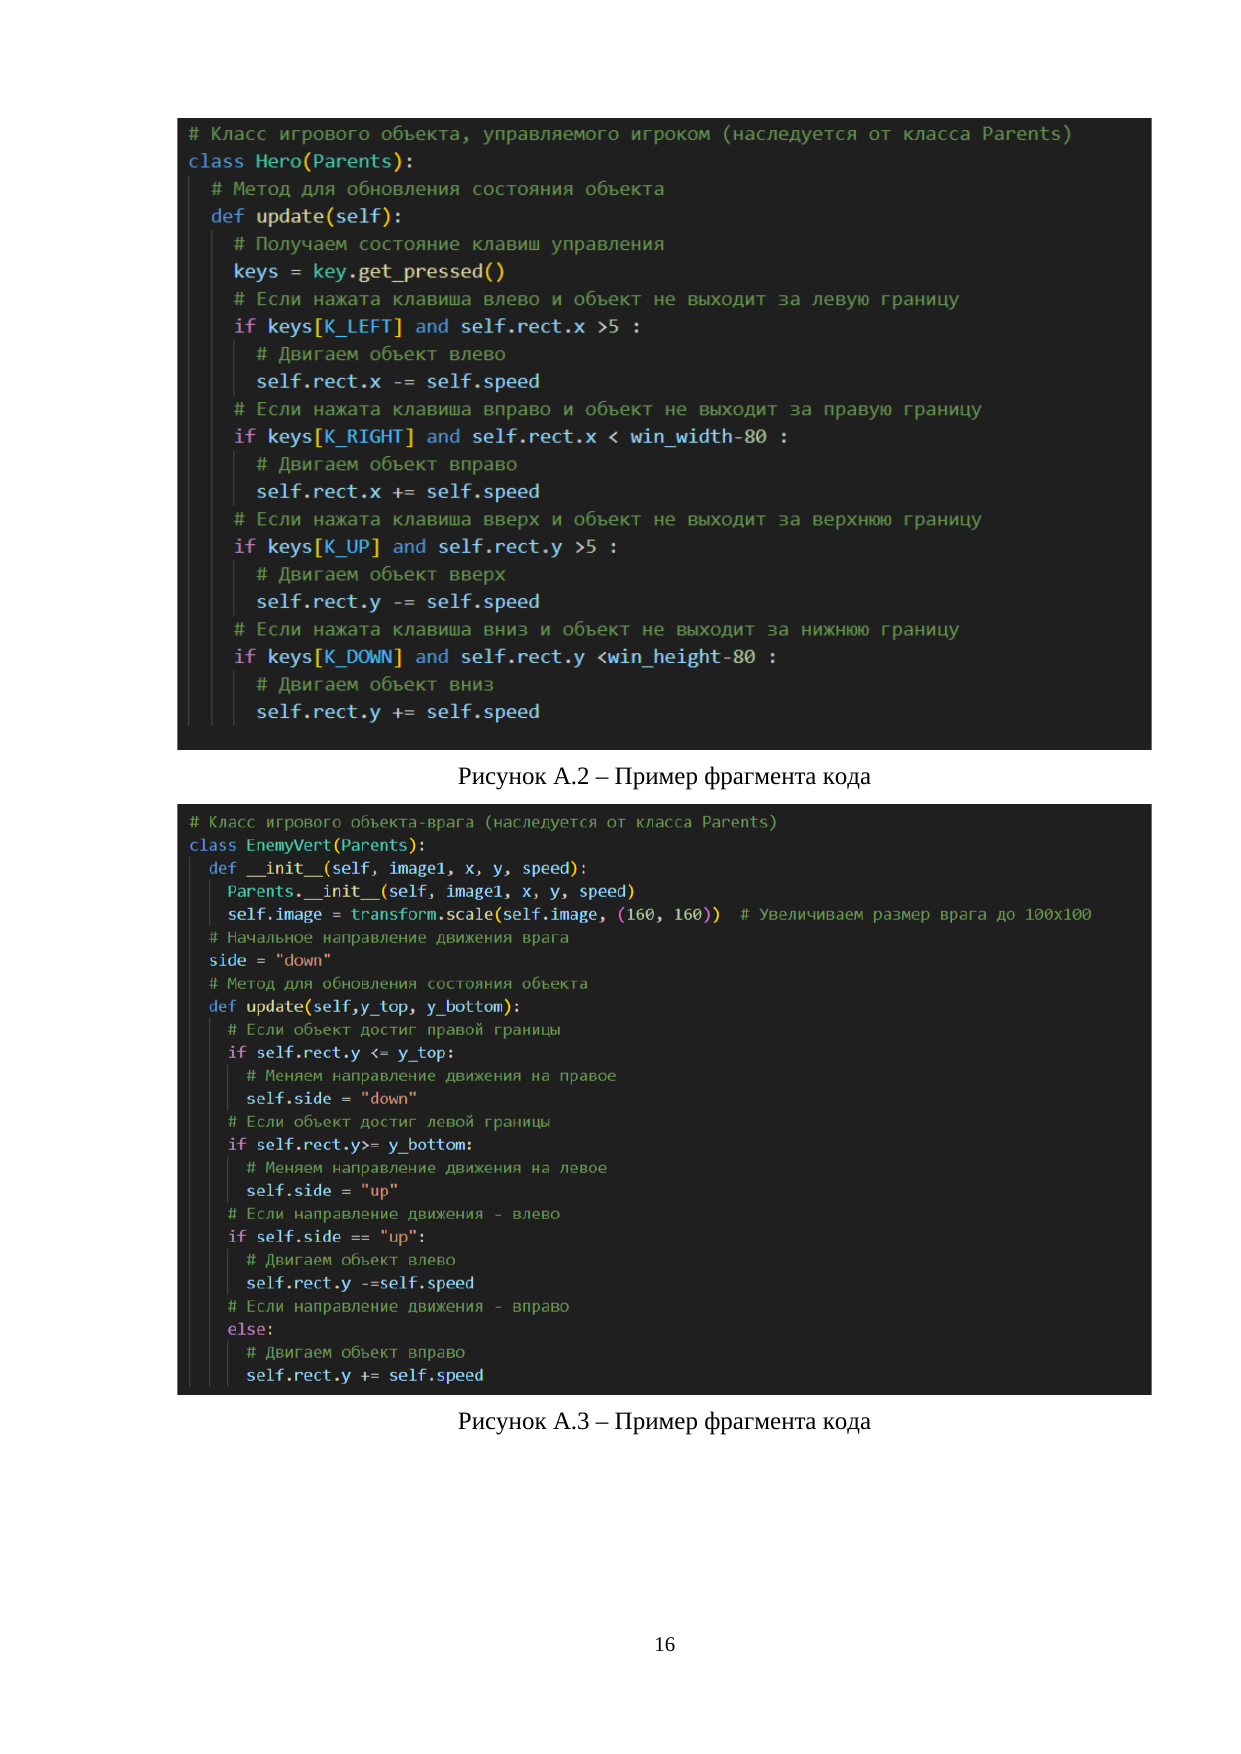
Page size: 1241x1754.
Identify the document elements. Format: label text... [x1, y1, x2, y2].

picture [177, 118, 1152, 750]
picture [177, 804, 1152, 1395]
text Рисунок А.3 – Пример фрагмента кода [177, 1406, 1152, 1435]
text Рисунок А.2 – Пример фрагмента кода [177, 761, 1152, 790]
